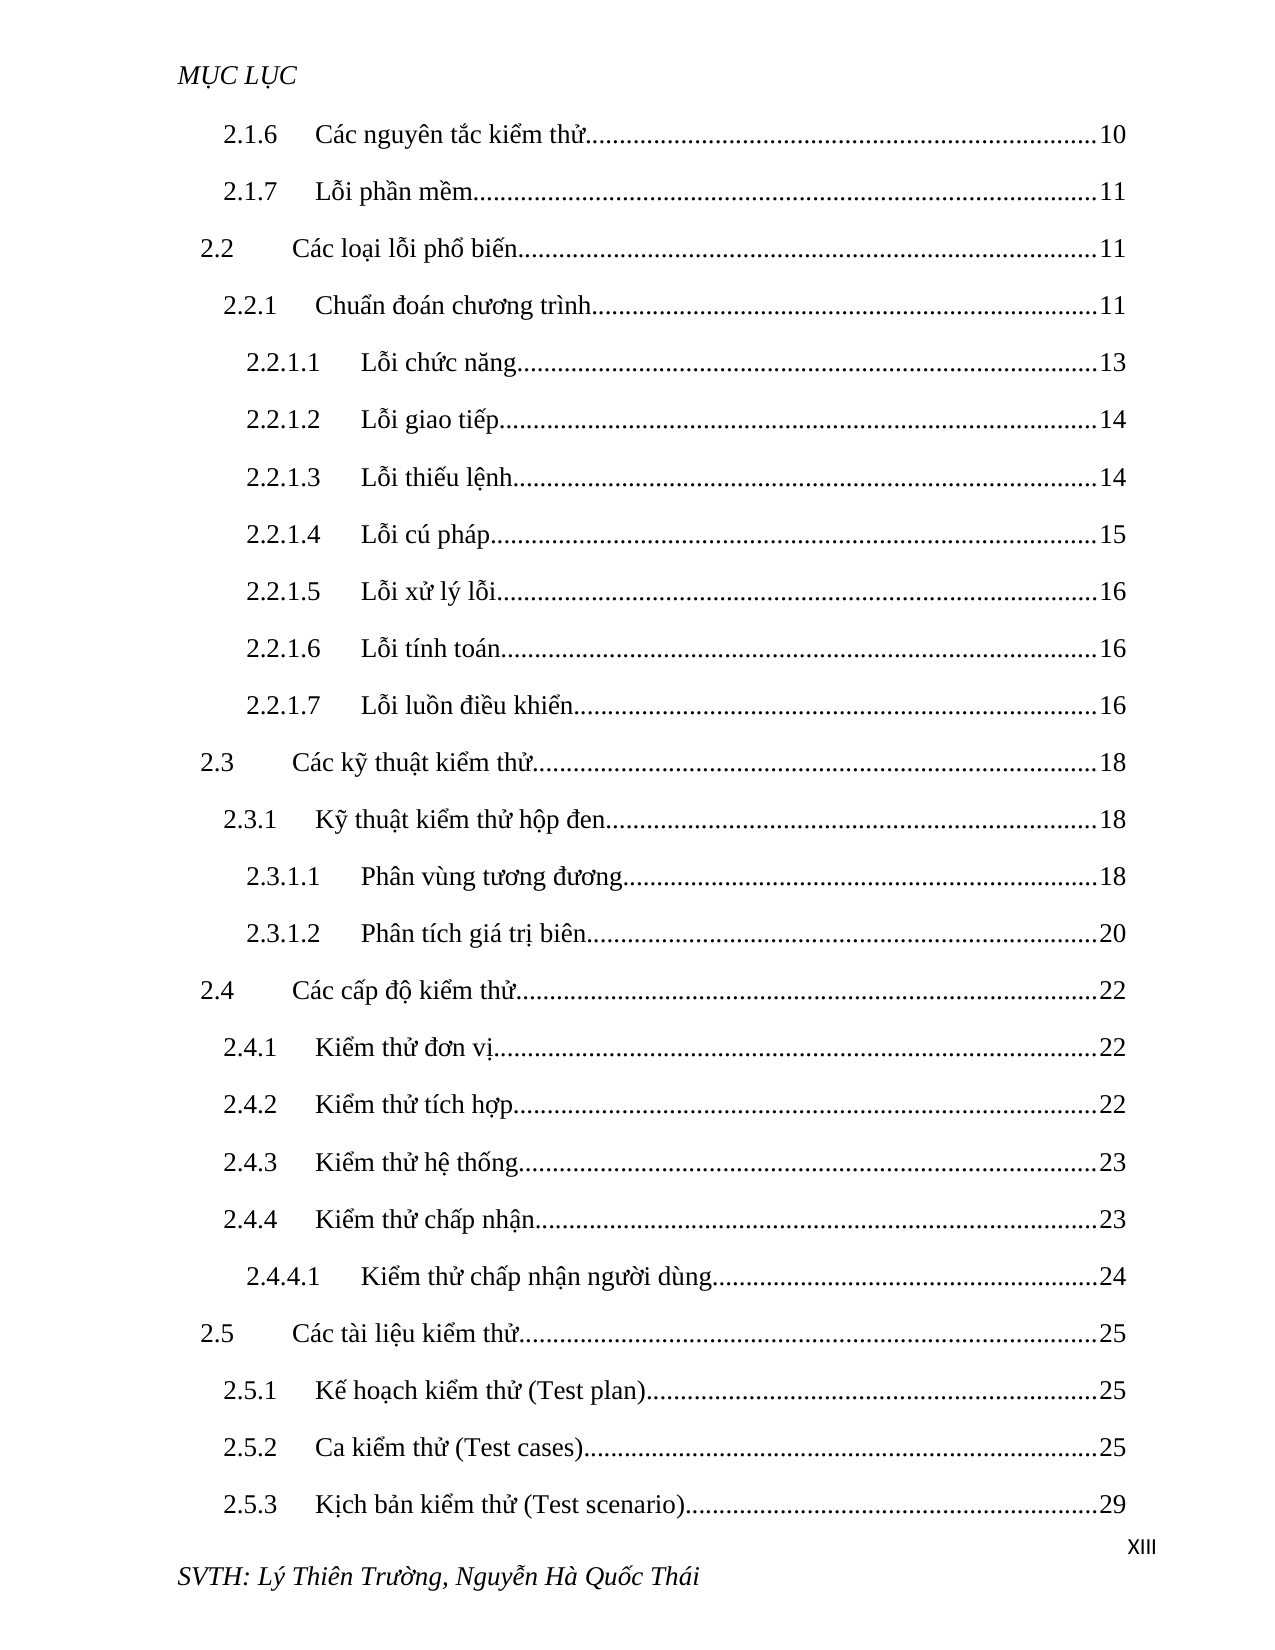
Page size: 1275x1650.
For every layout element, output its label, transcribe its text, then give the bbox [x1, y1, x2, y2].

text 2.3.1.1 Phân vùng tương đương 18 [246, 860, 1157, 891]
text 2.2.1.7 Lỗi luồn điều khiển 16 [246, 689, 1157, 720]
text 2.4.3 Kiểm thử hệ thống 23 [223, 1146, 1157, 1177]
text 2.2.1.5 Lỗi xử lý lỗi 16 [246, 575, 1157, 606]
text 2.2.1.2 Lỗi giao tiếp 14 [246, 403, 1157, 435]
text 2.4.2 Kiểm thử tích hợp 22 [223, 1088, 1157, 1120]
text 2.5.1 Kế hoạch kiểm thử (Test plan) 25 [223, 1374, 1157, 1405]
text 2.3 Các kỹ thuật kiểm thử 18 [200, 746, 1157, 777]
text 2.5.2 Ca kiểm thử (Test cases) 25 [223, 1431, 1157, 1462]
text 2.2.1.6 Lỗi tính toán 16 [246, 632, 1157, 663]
text 2.3.1 Kỹ thuật kiểm thử hộp đen 18 [223, 803, 1157, 834]
text 2.2 Các loại lỗi phổ biến 11 [200, 232, 1157, 263]
text 2.2.1.4 Lỗi cú pháp 15 [246, 518, 1157, 549]
text 2.4.4 Kiểm thử chấp nhận 23 [223, 1203, 1157, 1234]
text 2.4 Các cấp độ kiểm thử 22 [200, 974, 1157, 1006]
text 2.2.1.3 Lỗi thiếu lệnh 14 [246, 461, 1157, 492]
text 2.2.1 Chuẩn đoán chương trình 11 [223, 289, 1157, 321]
text 2.1.7 Lỗi phần mềm 11 [223, 175, 1157, 206]
text 2.3.1.2 Phân tích giá trị biên 20 [246, 917, 1157, 948]
text 2.1.6 Các nguyên tắc kiểm thử 10 [223, 118, 1157, 149]
text 2.5.3 Kịch bản kiểm thử (Test scenario) 29 [223, 1488, 1157, 1519]
text 2.2.1.1 Lỗi chức năng 13 [246, 346, 1157, 378]
text 2.5 Các tài liệu kiểm thử 25 [200, 1317, 1157, 1348]
text 2.4.4.1 Kiểm thử chấp nhận người dùng 24 [246, 1260, 1157, 1291]
text 2.4.1 Kiểm thử đơn vị 22 [223, 1031, 1157, 1063]
